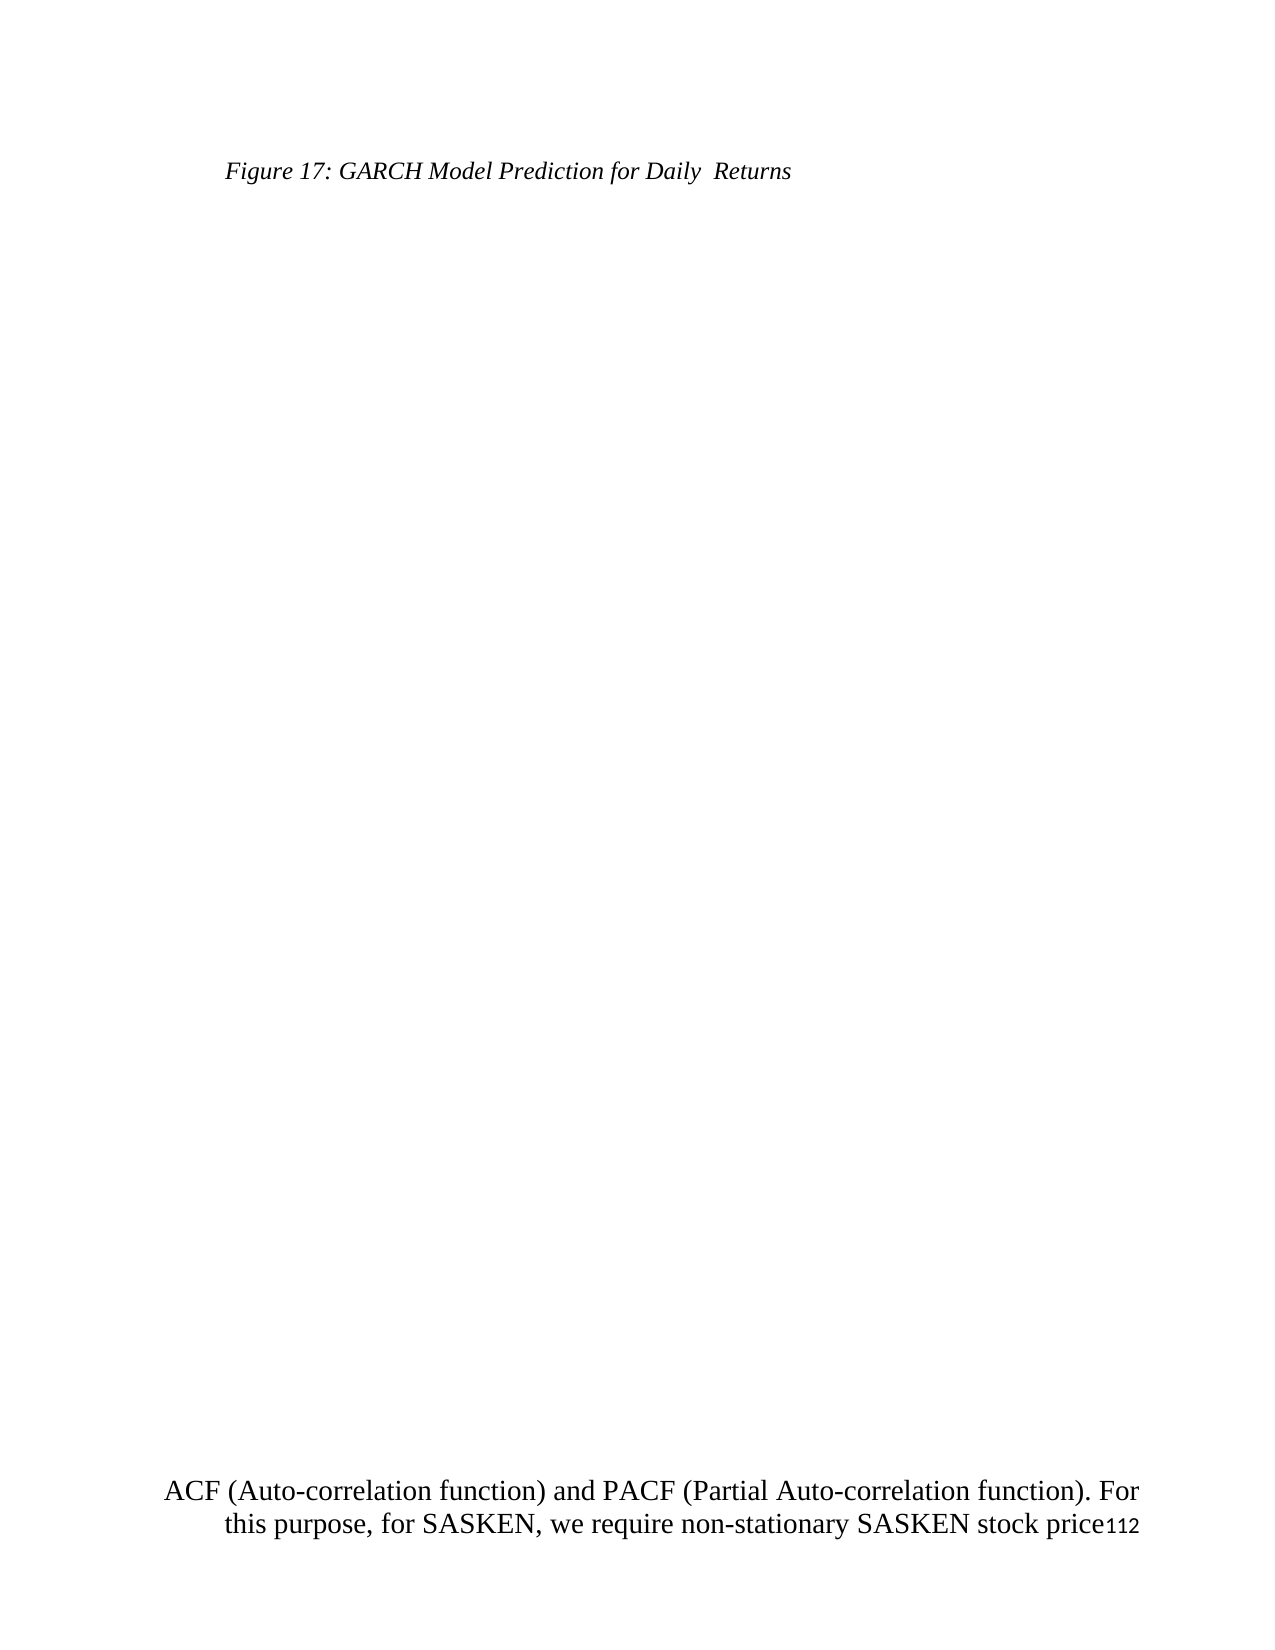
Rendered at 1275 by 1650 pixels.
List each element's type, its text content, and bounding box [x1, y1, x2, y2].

text Figure 17: GARCH Model Prediction for Daily Returns [225, 156, 1139, 185]
